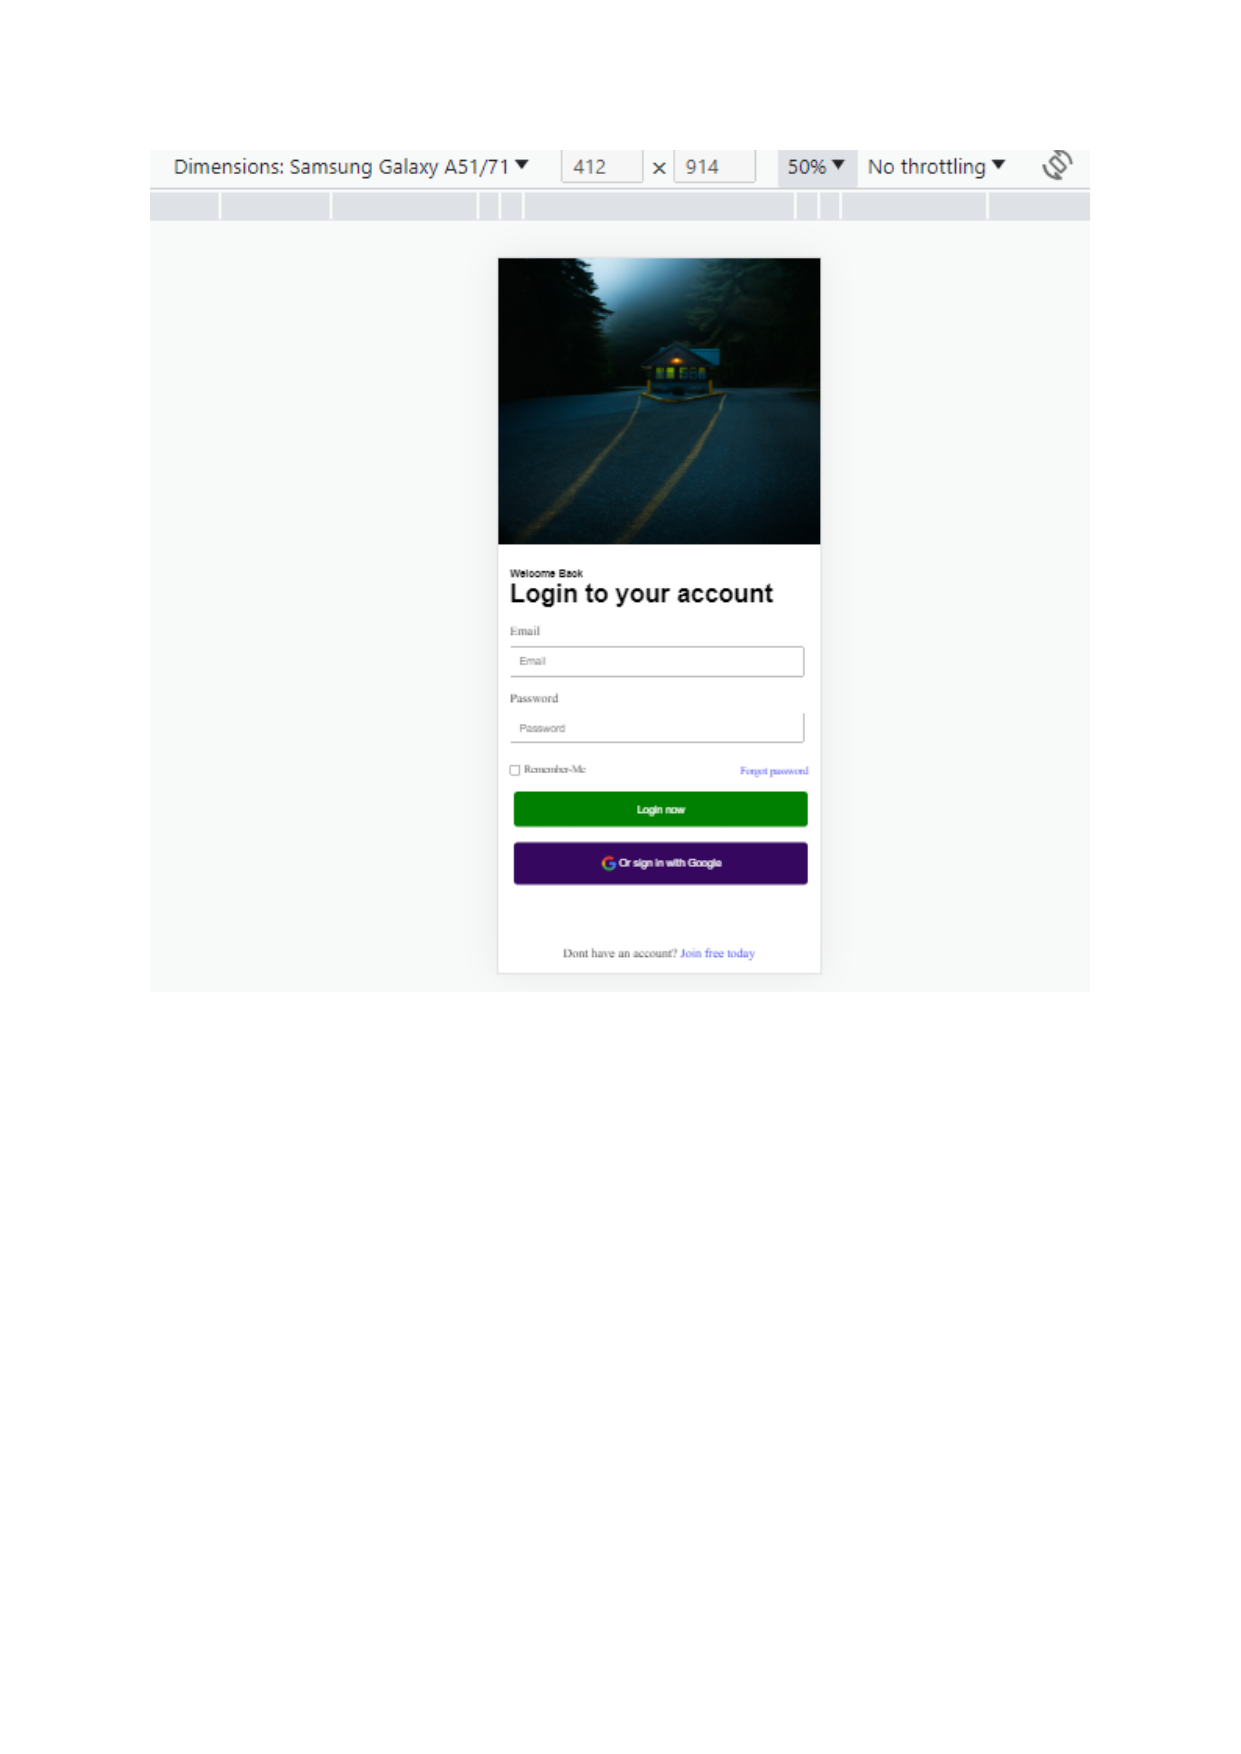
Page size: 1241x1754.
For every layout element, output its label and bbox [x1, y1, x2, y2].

picture [150, 150, 1091, 992]
